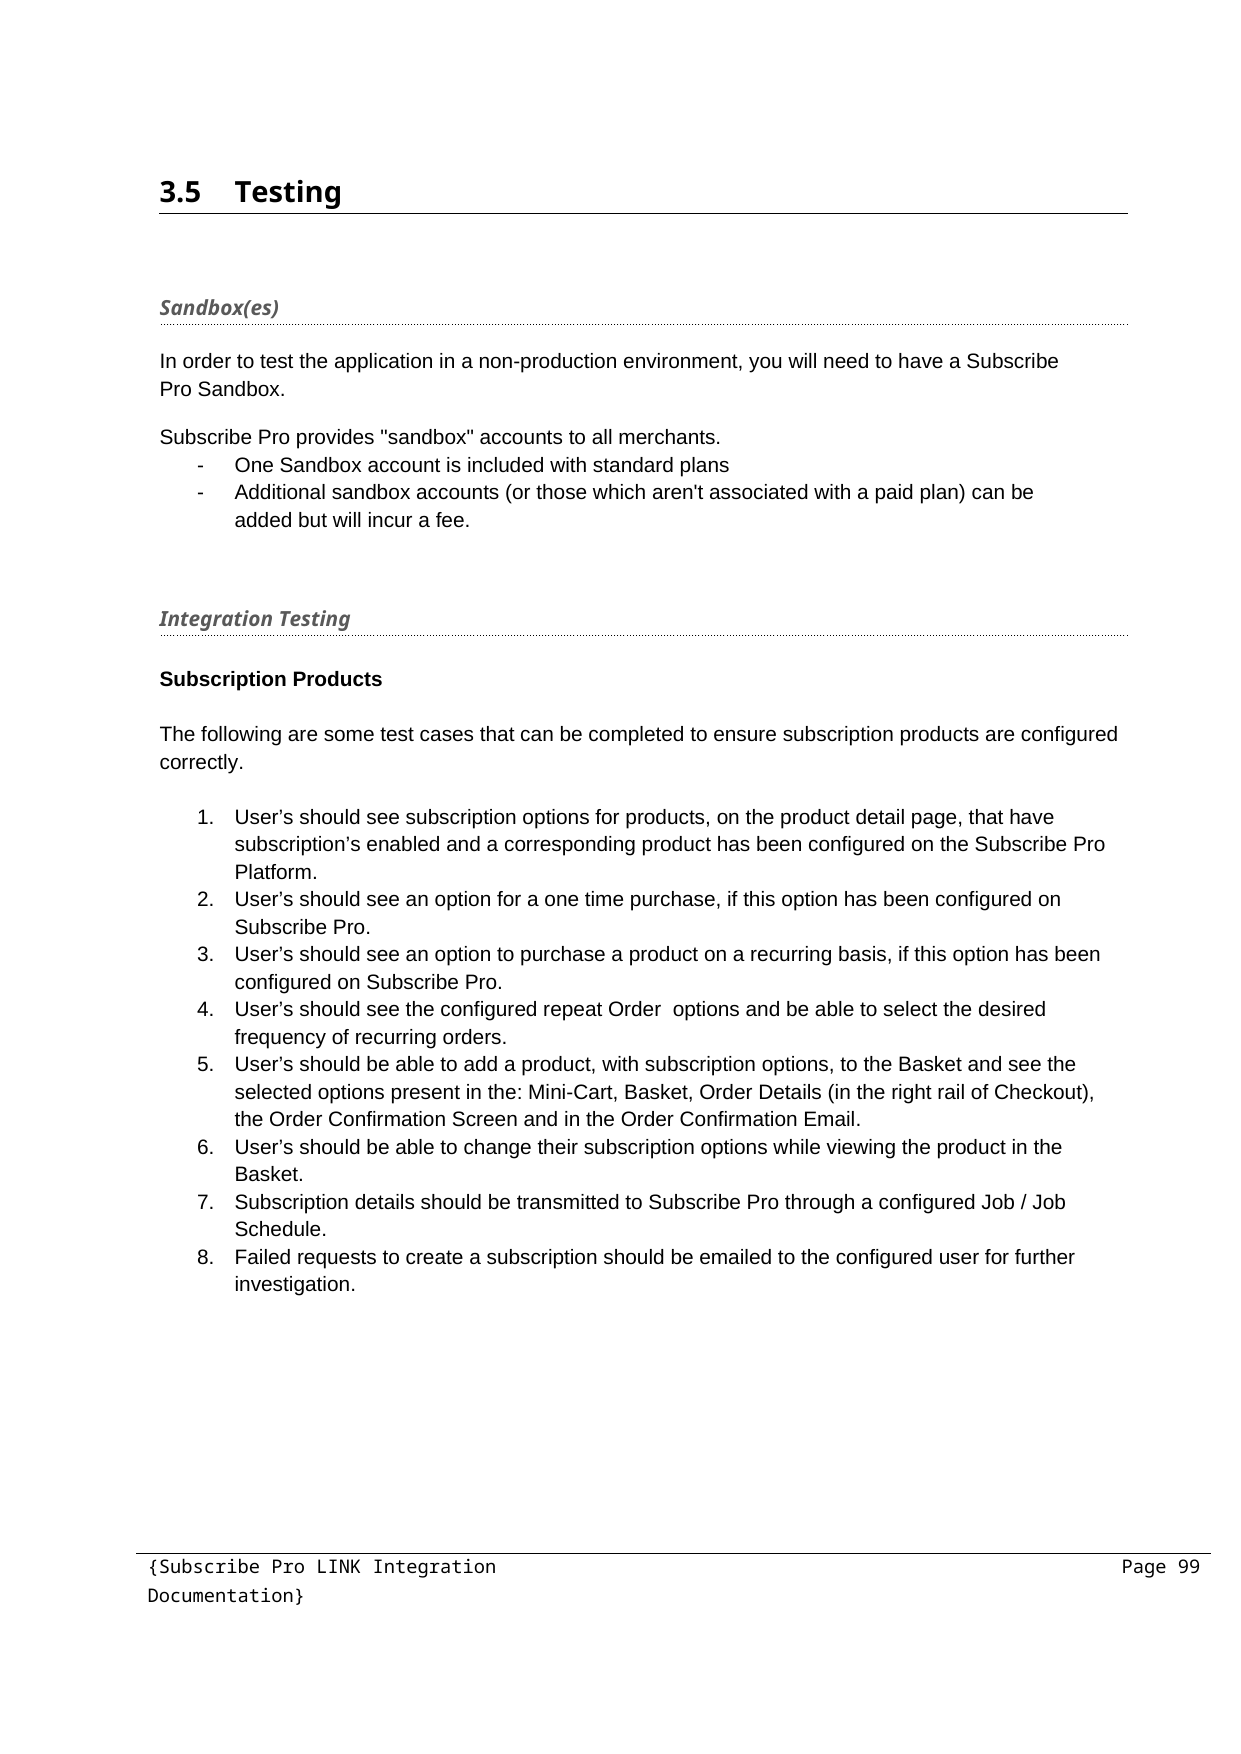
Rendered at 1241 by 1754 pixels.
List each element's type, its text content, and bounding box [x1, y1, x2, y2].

text In order to test the application in a non-production environment, you will need to have a Subscribe Pro Sandbox. [159, 349, 1090, 401]
list User’s should see the configured repeat Order options and be able to select the desired frequency of recurring orders. [197, 997, 1128, 1048]
list User’s should see an option for a one time purchase, if this option has been configured on Subscribe Pro. [197, 887, 1128, 938]
list User’s should be able to add a product, with subscription options, to the Basket and see the selected options present in the: Mini-Cart, Basket, Order Details (in the right rail of Checkout), the Order Confirmation Screen and in the Order Confirmation Email. [197, 1052, 1128, 1131]
text The following are some test cases that can be completed to ensure subscription products are configured correctly. [159, 722, 1128, 773]
list User’s should be able to change their subscription options while viewing the product in the Basket. [197, 1134, 1128, 1186]
list Failed requests to create a subscription should be emailed to the configured user for further investigation. [197, 1244, 1128, 1296]
list User’s should see subscription options for products, on the product detail page, that have subscription’s enabled and a corresponding product has been configured on the Subscribe Pro Platform. [197, 804, 1128, 883]
subtitle Integration Testing [159, 604, 1128, 636]
list Subscription details should be transmitted to Subscribe Pro through a configured Job / Job Schedule. [197, 1189, 1128, 1241]
text Subscription Products [159, 667, 1128, 691]
list One Sandbox account is included with standard plans [197, 453, 1090, 477]
list Additional sandbox accounts (or those which aren't associated with a paid plan) can be added but will incur a fee. [197, 480, 1090, 532]
subtitle Testing [159, 171, 1128, 213]
text Subscribe Pro provides "sandbox" accounts to all merchants. [159, 425, 1090, 449]
subtitle Sandbox(es) [159, 293, 1128, 325]
list User’s should see an option to purchase a product on a recurring basis, if this option has been configured on Subscribe Pro. [197, 942, 1128, 993]
